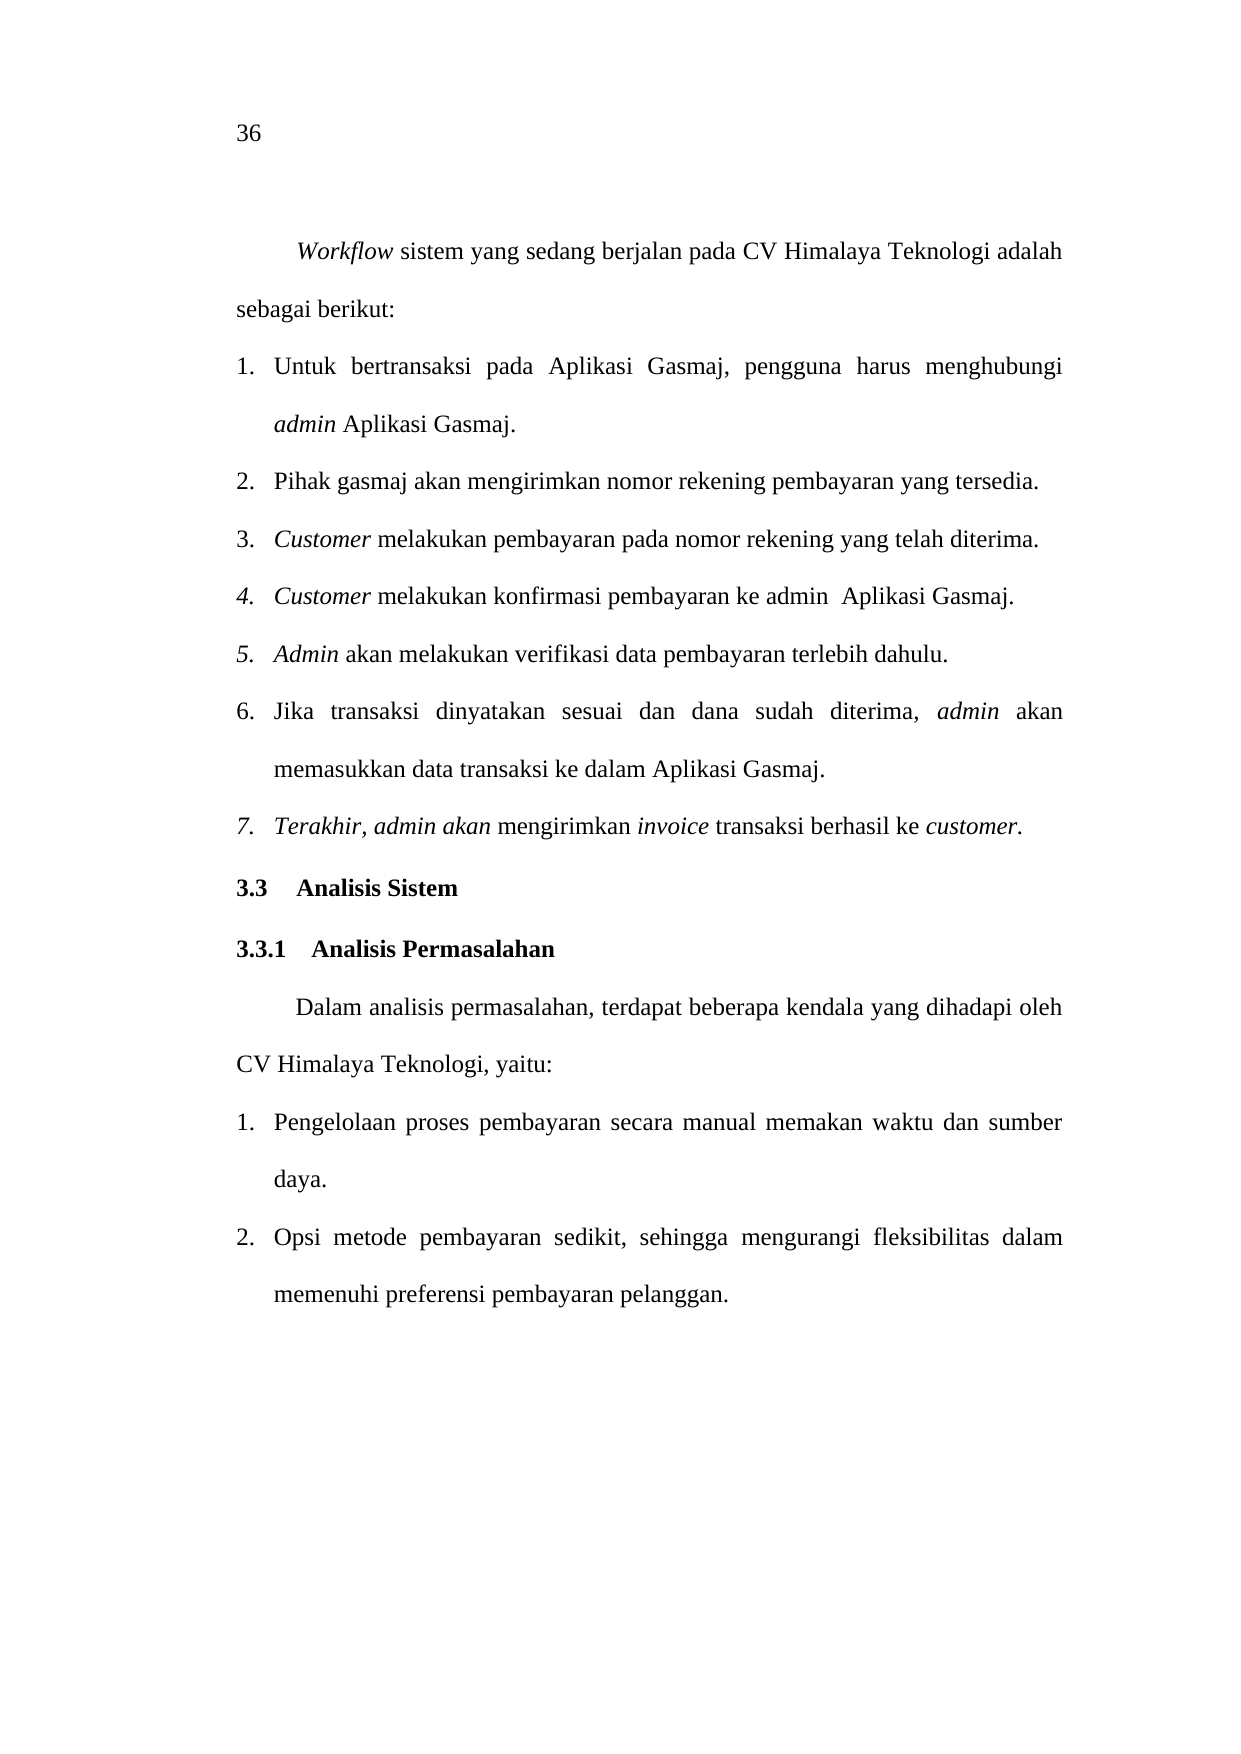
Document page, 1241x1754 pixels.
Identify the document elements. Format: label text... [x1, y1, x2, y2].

list Pengelolaan proses pembayaran secara manual memakan waktu dan sumber daya. [236, 1107, 1063, 1193]
list Untuk bertransaksi pada Aplikasi Gasmaj, pengguna harus menghubungi admin Aplikasi Gasmaj. [236, 351, 1063, 437]
list Pihak gasmaj akan mengirimkan nomor rekening pembayaran yang tersedia. [236, 466, 1063, 495]
subtitle Analisis Permasalahan [236, 934, 1063, 963]
list Customer melakukan pembayaran pada nomor rekening yang telah diterima. [236, 524, 1063, 552]
list Admin akan melakukan verifikasi data pembayaran terlebih dahulu. [236, 639, 1063, 667]
list Customer melakukan konfirmasi pembayaran ke admin Aplikasi Gasmaj. [236, 581, 1063, 610]
text Workflow sistem yang sedang berjalan pada CV Himalaya Teknologi adalah sebagai berikut: [236, 236, 1063, 322]
list Jika transaksi dinyatakan sesuai dan dana sudah diterima, admin akan memasukkan data transaksi ke dalam Aplikasi Gasmaj. [236, 696, 1063, 782]
list Opsi metode pembayaran sedikit, sehingga mengurangi fleksibilitas dalam memenuhi preferensi pembayaran pelanggan. [236, 1222, 1063, 1308]
list Terakhir, admin akan mengirimkan invoice transaksi berhasil ke customer. [236, 811, 1063, 840]
subtitle Analisis Sistem [236, 873, 1063, 902]
text Dalam analisis permasalahan, terdapat beberapa kendala yang dihadapi oleh CV Himalaya Teknologi, yaitu: [236, 992, 1063, 1078]
